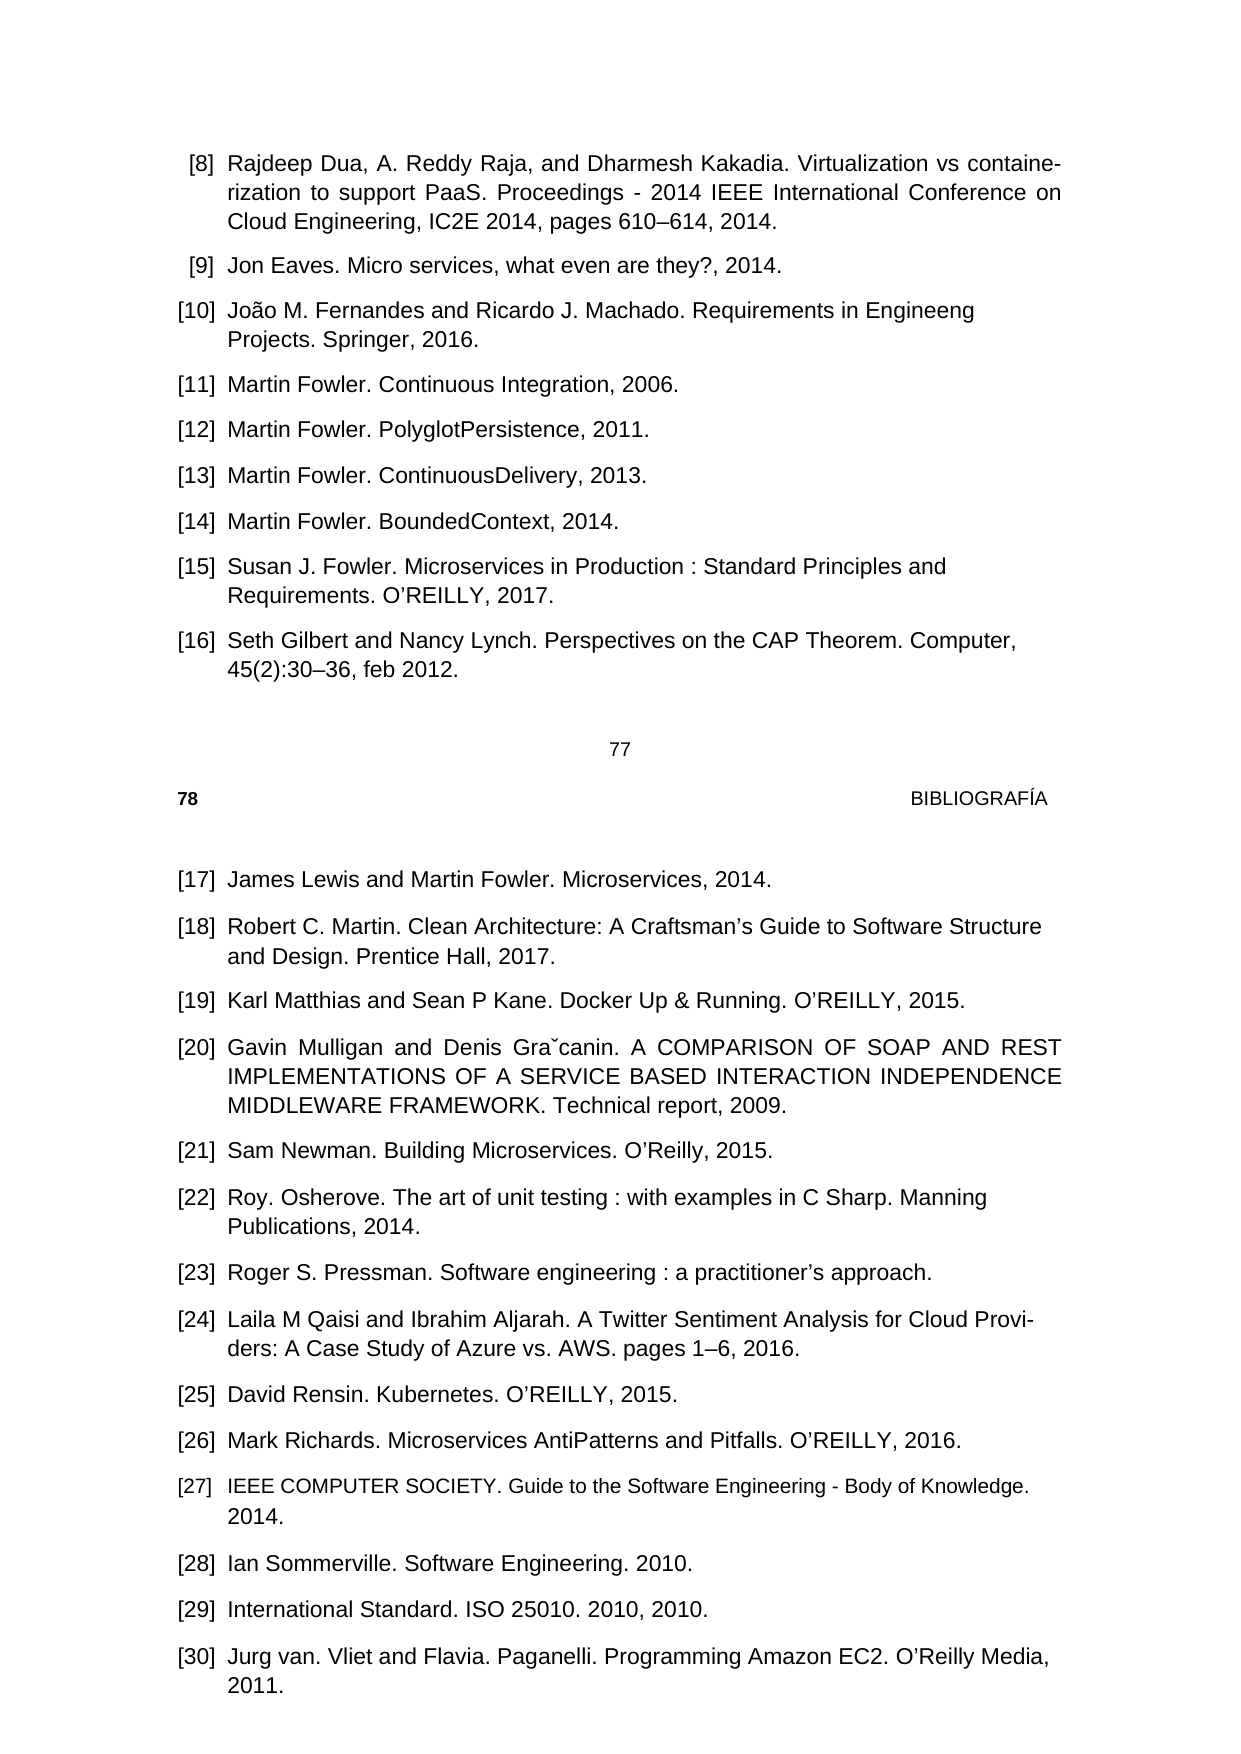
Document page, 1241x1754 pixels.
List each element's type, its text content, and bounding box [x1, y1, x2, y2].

text 77 [150, 738, 1089, 761]
list David Rensin. Kubernetes. O’REILLY, 2015. [177, 1381, 1090, 1407]
list Susan J. Fowler. Microservices in Production : Standard Principles and Requirements. O’REILLY, 2017. [177, 553, 1062, 609]
list James Lewis and Martin Fowler. Microservices, 2014. [177, 866, 1090, 892]
list Martin Fowler. Continuous Integration, 2006. [177, 371, 1090, 397]
text 78 BIBLIOGRAFÍA [177, 787, 1090, 810]
list Martin Fowler. PolyglotPersistence, 2011. [177, 416, 1090, 443]
list Jurg van. Vliet and Flavia. Paganelli. Programming Amazon EC2. O’Reilly Media, 2011. [177, 1643, 1062, 1699]
list IEEE COMPUTER SOCIETY. Guide to the Software Engineering - Body of Knowledge. [177, 1474, 1090, 1498]
list Martin Fowler. BoundedContext, 2014. [177, 508, 1090, 534]
list International Standard. ISO 25010. 2010, 2010. [177, 1596, 1090, 1623]
list Seth Gilbert and Nancy Lynch. Perspectives on the CAP Theorem. Computer, 45(2):30–36, feb 2012. [177, 627, 1062, 682]
list Karl Matthias and Sean P Kane. Docker Up & Running. O’REILLY, 2015. [177, 987, 1090, 1014]
list Rajdeep Dua, A. Reddy Raja, and Dharmesh Kakadia. Virtualization vs containe-rization to support PaaS. Proceedings - 2014 IEEE International Conference on Cloud Engineering, IC2E 2014, pages 610–614, 2014. [188, 150, 1062, 234]
text 2014. [227, 1503, 1090, 1529]
list Martin Fowler. ContinuousDelivery, 2013. [177, 462, 1090, 488]
list Laila M Qaisi and Ibrahim Aljarah. A Twitter Sentiment Analysis for Cloud Provi-ders: A Case Study of Azure vs. AWS. pages 1–6, 2016. [177, 1306, 1062, 1361]
list Sam Newman. Building Microservices. O’Reilly, 2015. [177, 1137, 1090, 1164]
list Gavin Mulligan and Denis Graˇcanin. A COMPARISON OF SOAP AND REST IMPLEMENTATIONS OF A SERVICE BASED INTERACTION INDEPENDENCE MIDDLEWARE FRAMEWORK. Technical report, 2009. [177, 1034, 1062, 1118]
list Jon Eaves. Micro services, what even are they?, 2014. [188, 252, 1090, 278]
list Roger S. Pressman. Software engineering : a practitioner’s approach. [177, 1259, 1090, 1285]
list Mark Richards. Microservices AntiPatterns and Pitfalls. O’REILLY, 2016. [177, 1427, 1090, 1454]
list João M. Fernandes and Ricardo J. Machado. Requirements in Engineeng Projects. Springer, 2016. [177, 297, 1062, 353]
list Robert C. Martin. Clean Architecture: A Craftsman’s Guide to Software Structure and Design. Prentice Hall, 2017. [177, 913, 1062, 969]
list Ian Sommerville. Software Engineering. 2010. [177, 1549, 1090, 1576]
list Roy. Osherove. The art of unit testing : with examples in C Sharp. Manning Publications, 2014. [177, 1184, 1062, 1240]
